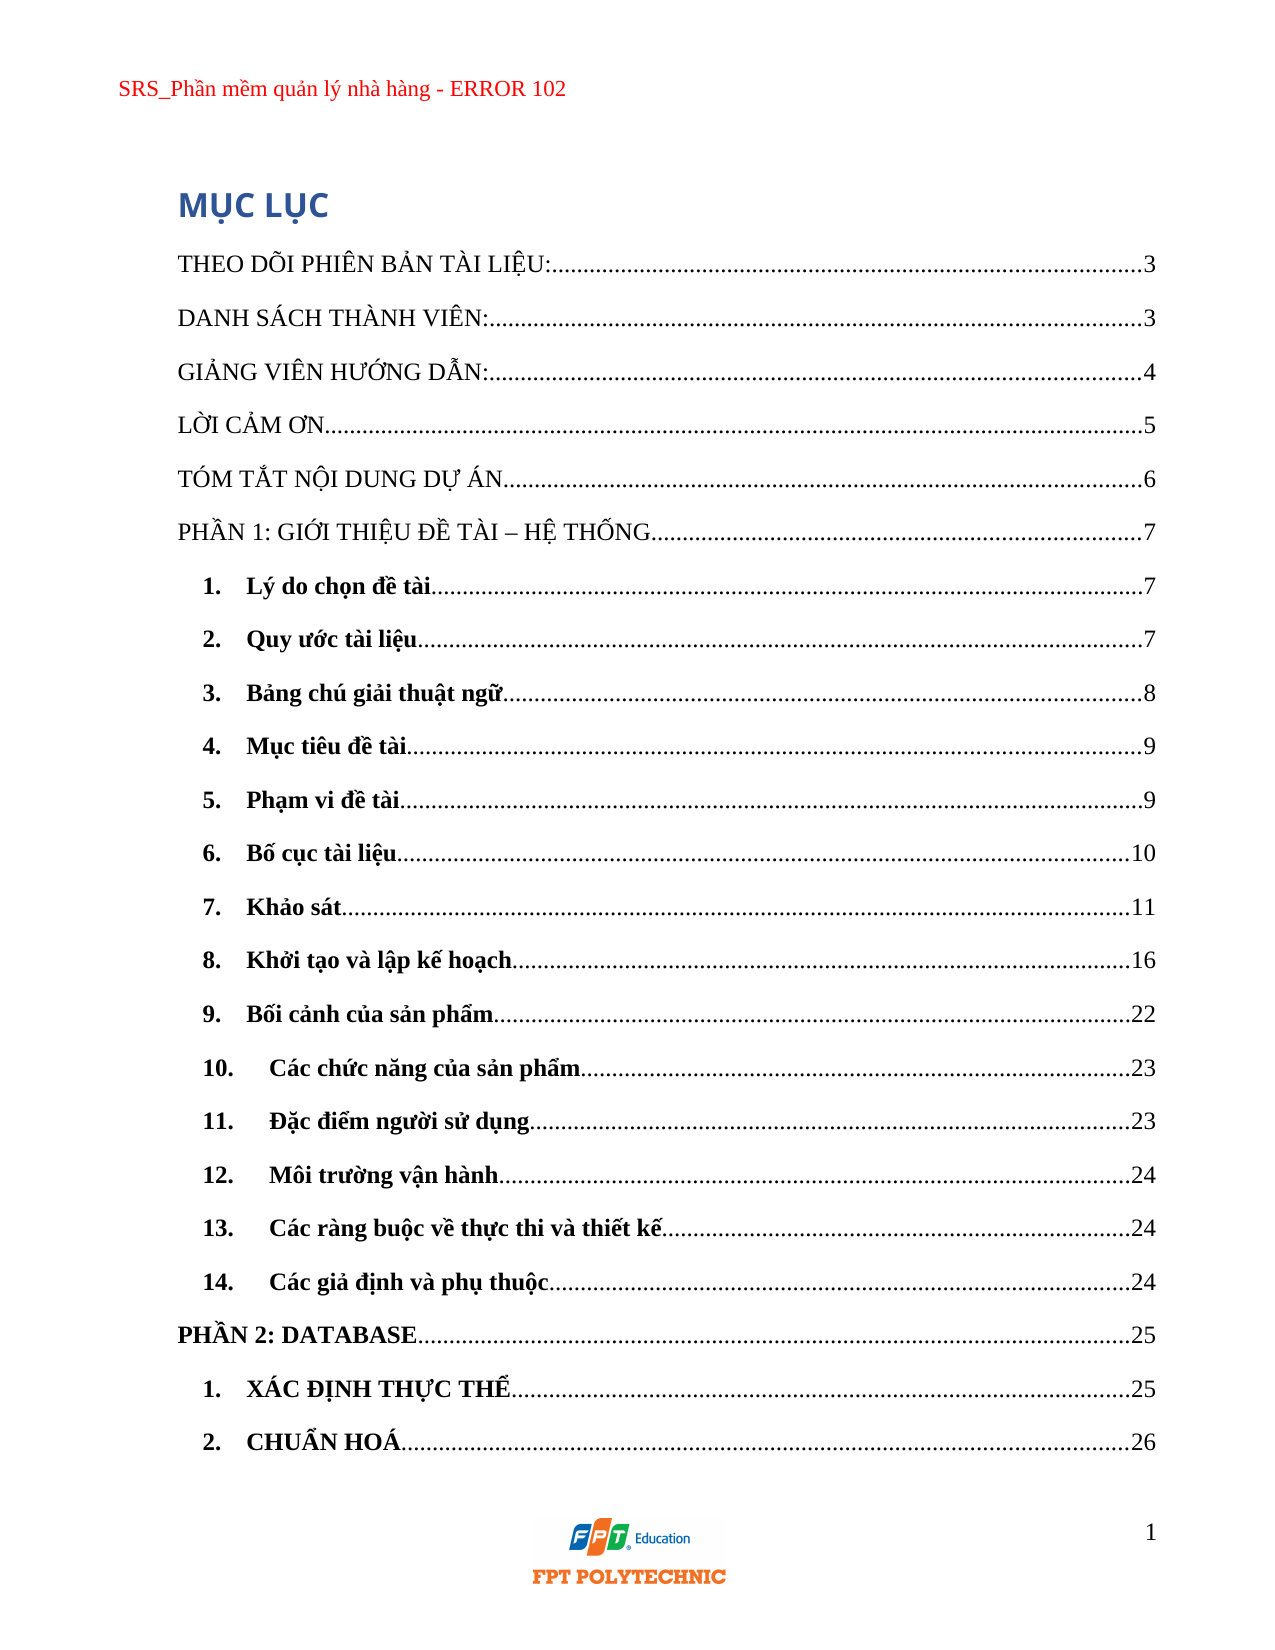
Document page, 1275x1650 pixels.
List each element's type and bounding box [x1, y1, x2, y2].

picture [533, 1518, 726, 1584]
